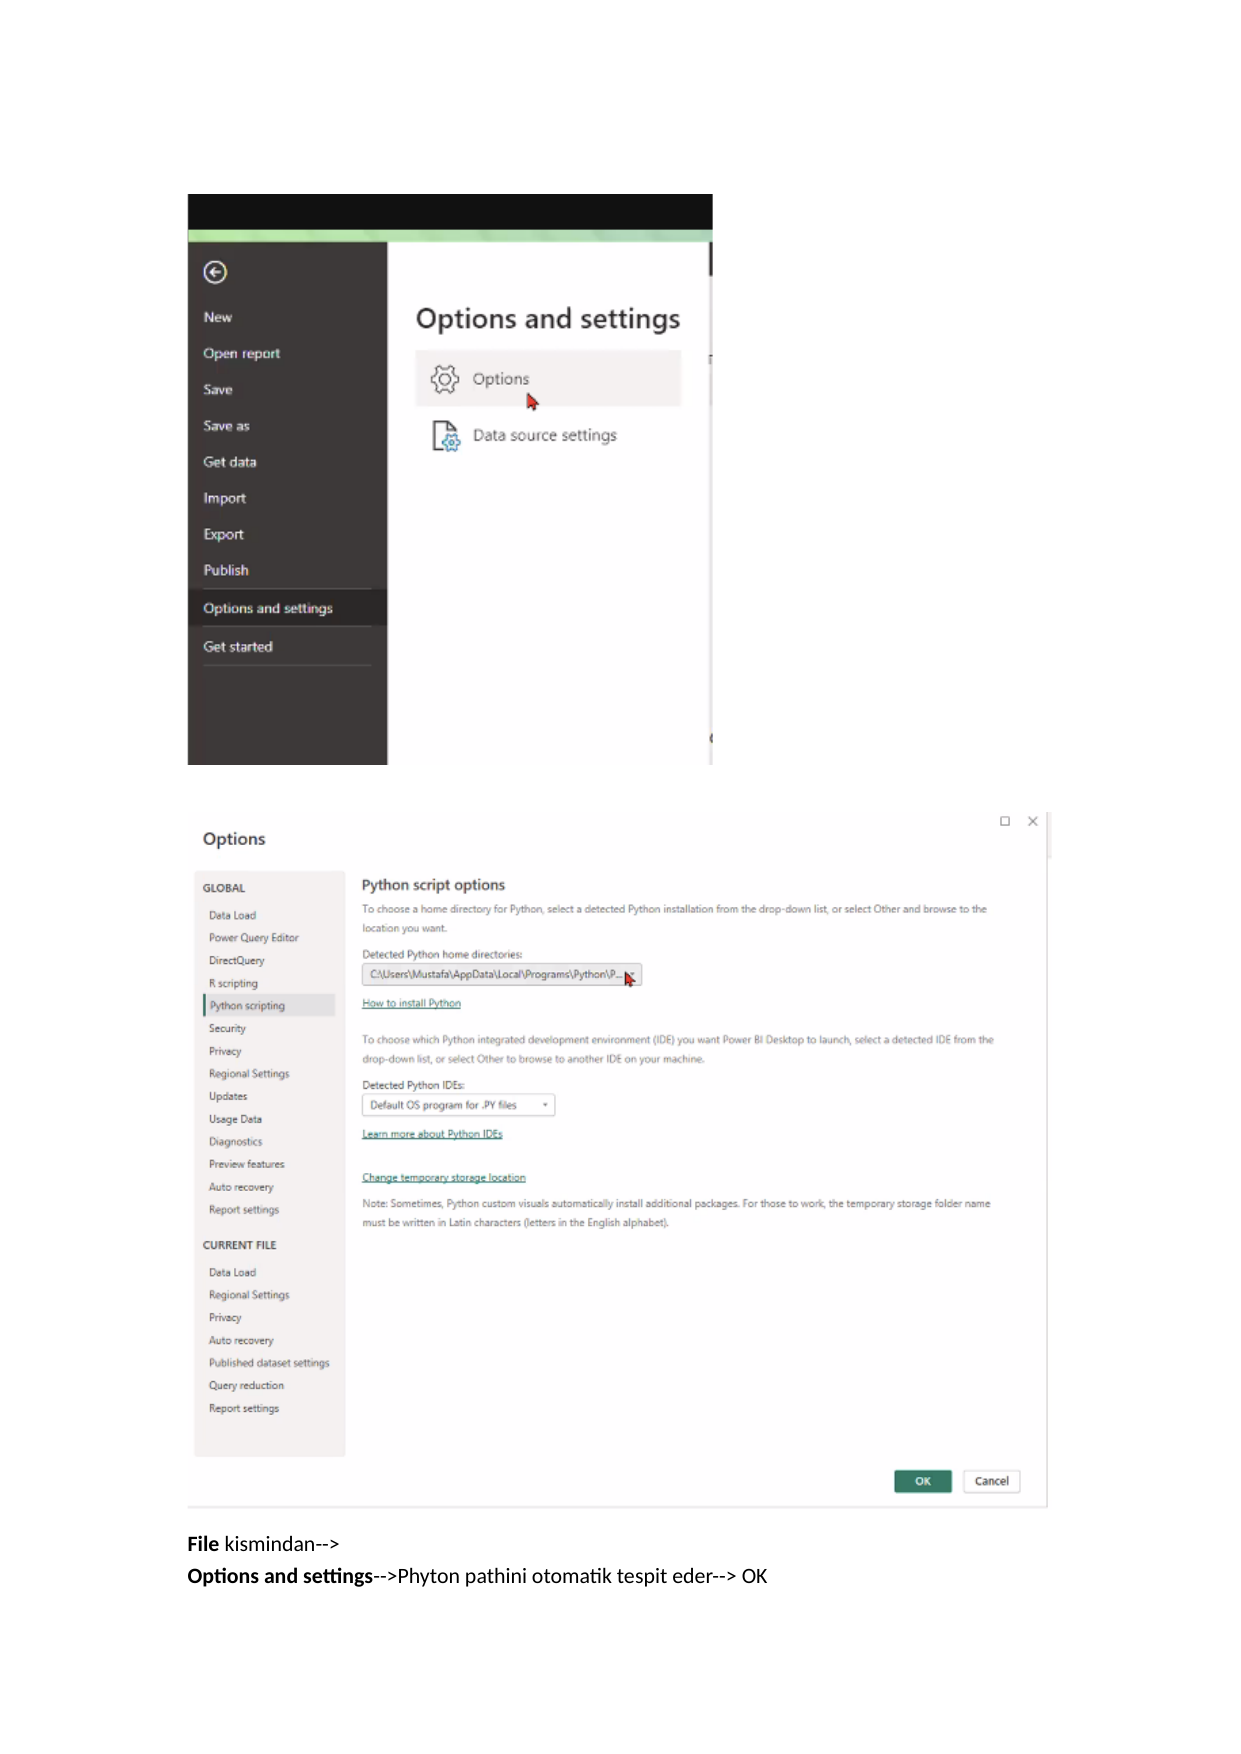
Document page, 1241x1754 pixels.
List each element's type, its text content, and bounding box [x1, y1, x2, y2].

text Options and settings-->Phyton pathini otomatik tespit eder--> OK [187, 1559, 1053, 1592]
picture [187, 194, 713, 765]
text File kismindan--> [187, 1527, 1053, 1559]
picture [187, 812, 1052, 1510]
